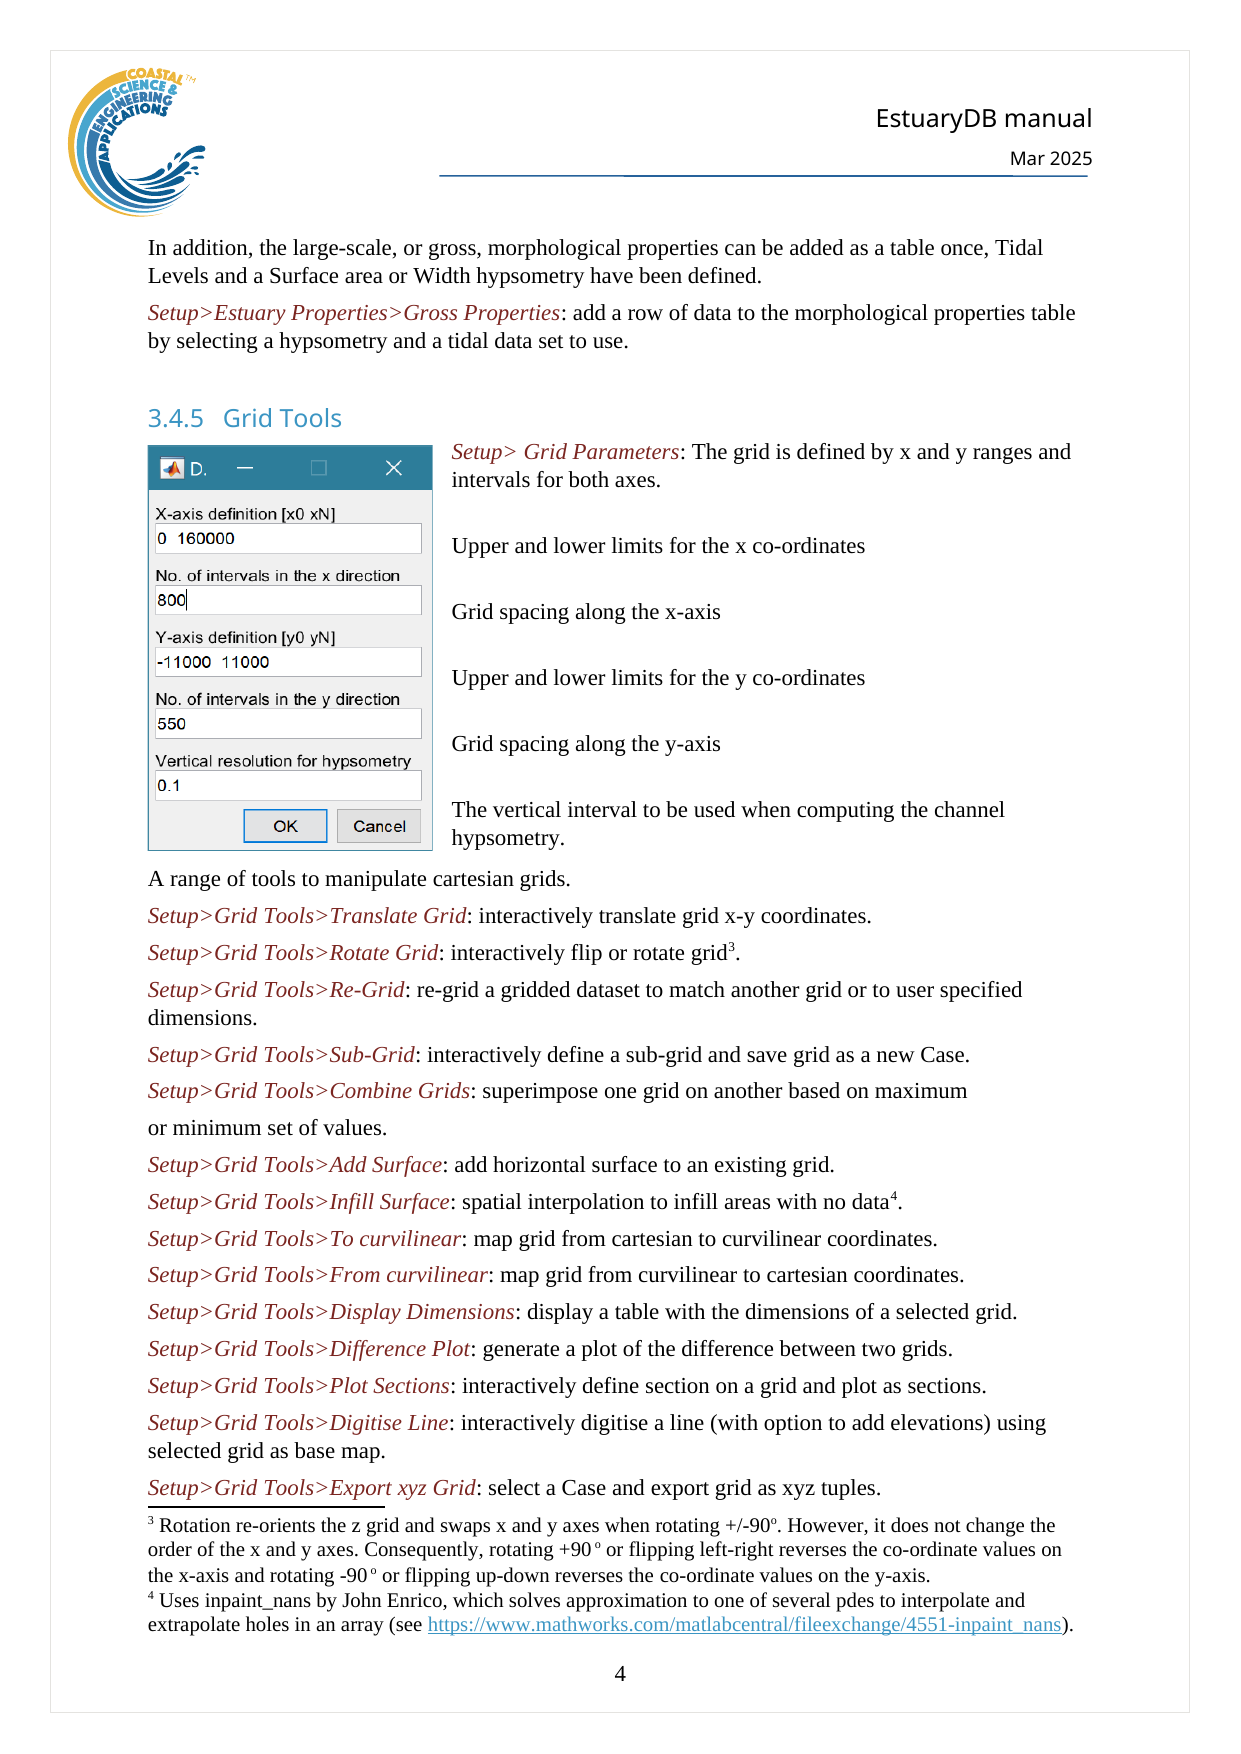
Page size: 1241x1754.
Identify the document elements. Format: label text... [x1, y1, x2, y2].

text Setup>Estuary Properties>Gross Properties: add a row of data to the morphological properties table by selecting a hypsometry and a tidal data set to use. [148, 299, 1093, 354]
text Setup>Grid Tools>Infill Surface: spatial interpolation to infill areas with no data. [148, 1188, 1093, 1214]
text or minimum set of values. [148, 1114, 1093, 1141]
text Setup>Grid Tools>Export xyz Grid: select a Case and export grid as xyz tuples. [148, 1474, 1093, 1500]
text In addition, the large-scale, or gross, morphological properties can be added as a table once, Tidal Levels and a Surface area or Width hypsometry have been defined. [148, 234, 1093, 289]
text Setup>Grid Tools>Difference Plot: generate a plot of the difference between two grids. [148, 1335, 1093, 1361]
text Setup>Grid Tools>Re-Grid: re-grid a gridded dataset to match another grid or to user specified dimensions. [148, 976, 1093, 1030]
text The vertical interval to be used when computing the channel hypsometry. [433, 796, 1093, 851]
text Setup>Grid Tools>Rotate Grid: interactively flip or rotate grid. [148, 939, 1093, 965]
text Upper and lower limits for the x co-ordinates [433, 532, 1093, 558]
text Setup>Grid Tools>Plot Sections: interactively define section on a grid and plot as sections. [148, 1372, 1093, 1398]
text Setup>Grid Tools>Add Surface: add horizontal surface to an existing grid. [148, 1151, 1093, 1177]
text Setup>Grid Tools>From curvilinear: map grid from curvilinear to cartesian coordinates. [148, 1261, 1093, 1288]
text Setup>Grid Tools>Sub-Grid: interactively define a sub-grid and save grid as a new Case. [148, 1041, 1093, 1067]
text Grid spacing along the y-axis [433, 730, 1093, 756]
text Upper and lower limits for the y co-ordinates [433, 664, 1093, 690]
text Setup>Grid Tools>Digitise Line: interactively digitise a line (with option to add elevations) using selected grid as base map. [148, 1408, 1093, 1463]
text Setup>Grid Tools>Display Dimensions: display a table with the dimensions of a selected grid. [148, 1298, 1093, 1324]
text Setup>Grid Tools>To curvilinear: map grid from cartesian to curvilinear coordinates. [148, 1225, 1093, 1251]
text Setup>Grid Tools>Combine Grids: superimpose one grid on another based on maximum [148, 1078, 1093, 1104]
subtitle Grid Tools [148, 401, 1093, 435]
text A range of tools to manipulate cartesian grids. [148, 865, 1093, 892]
picture [147, 445, 433, 851]
text Setup> Grid Parameters: The grid is defined by x and y ranges and intervals for both axes. [148, 438, 1093, 493]
text Setup>Grid Tools>Translate Grid: interactively translate grid x-y coordinates. [148, 902, 1093, 928]
text Grid spacing along the x-axis [433, 598, 1093, 624]
